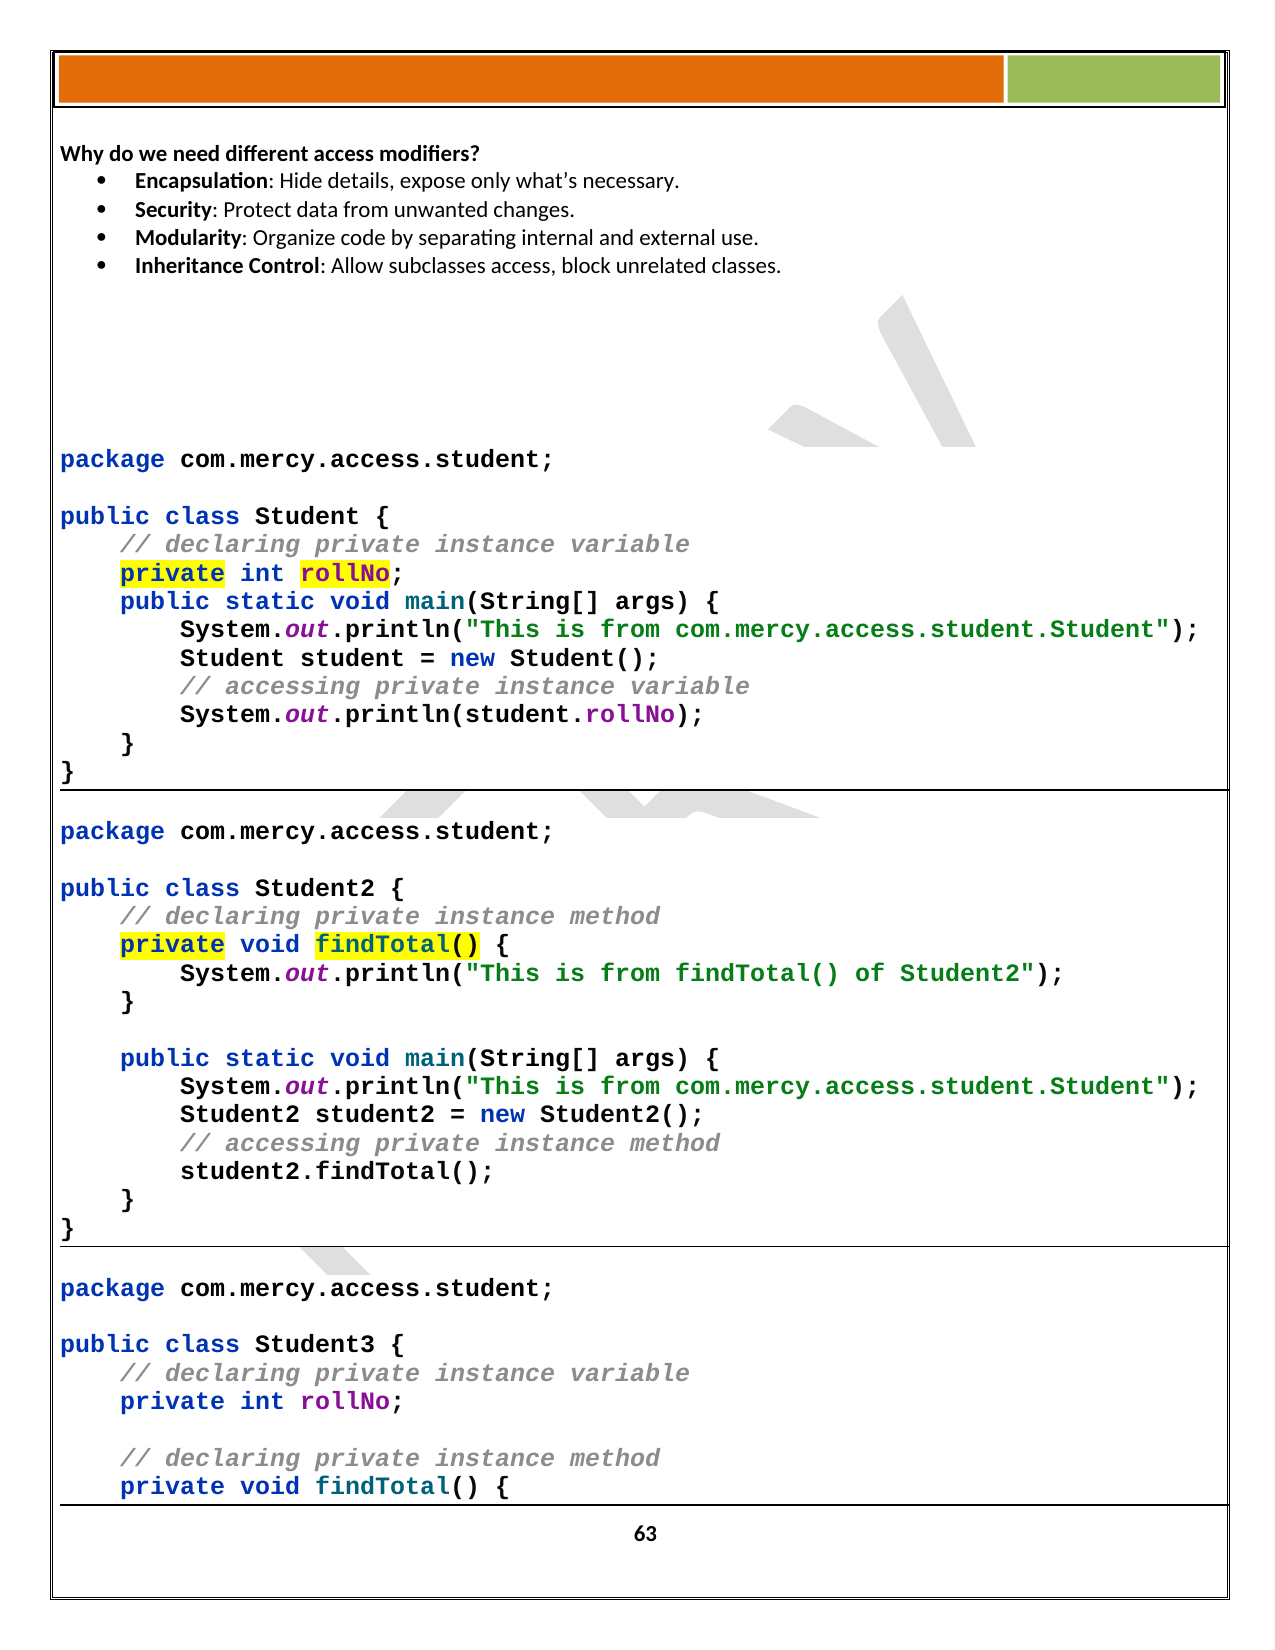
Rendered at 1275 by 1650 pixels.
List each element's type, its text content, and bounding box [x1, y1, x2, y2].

list Security: Protect data from unwanted changes. [97, 195, 1227, 223]
list Encapsulation: Hide details, expose only what’s necessary. [97, 167, 1227, 195]
text Why do we need different access modifiers? [60, 139, 1227, 167]
list Modularity: Organize code by separating internal and external use. [97, 223, 1227, 251]
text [60, 1275, 1227, 1504]
text package com.mercy.access.student; public class Student { // declaring private instance variable private int rollNo; public static void main(String[] args) { System.out.println("This is from com.mercy.access.student.Student"); Student student = new Student(); // accessing private instance variable System.out.println(student.rollNo); } } [60, 447, 1227, 789]
list Inheritance Control: Allow subclasses access, block unrelated classes. [97, 251, 1227, 279]
text package com.mercy.access.student; public class Student2 { // declaring private instance method private void findTotal() { System.out.println("This is from findTotal() of Student2"); } public static void main(String[] args) { System.out.println("This is from com.mercy.access.student.Student"); Student2 student2 = new Student2(); // accessing private instance method student2.findTotal(); } } [60, 818, 1227, 1246]
